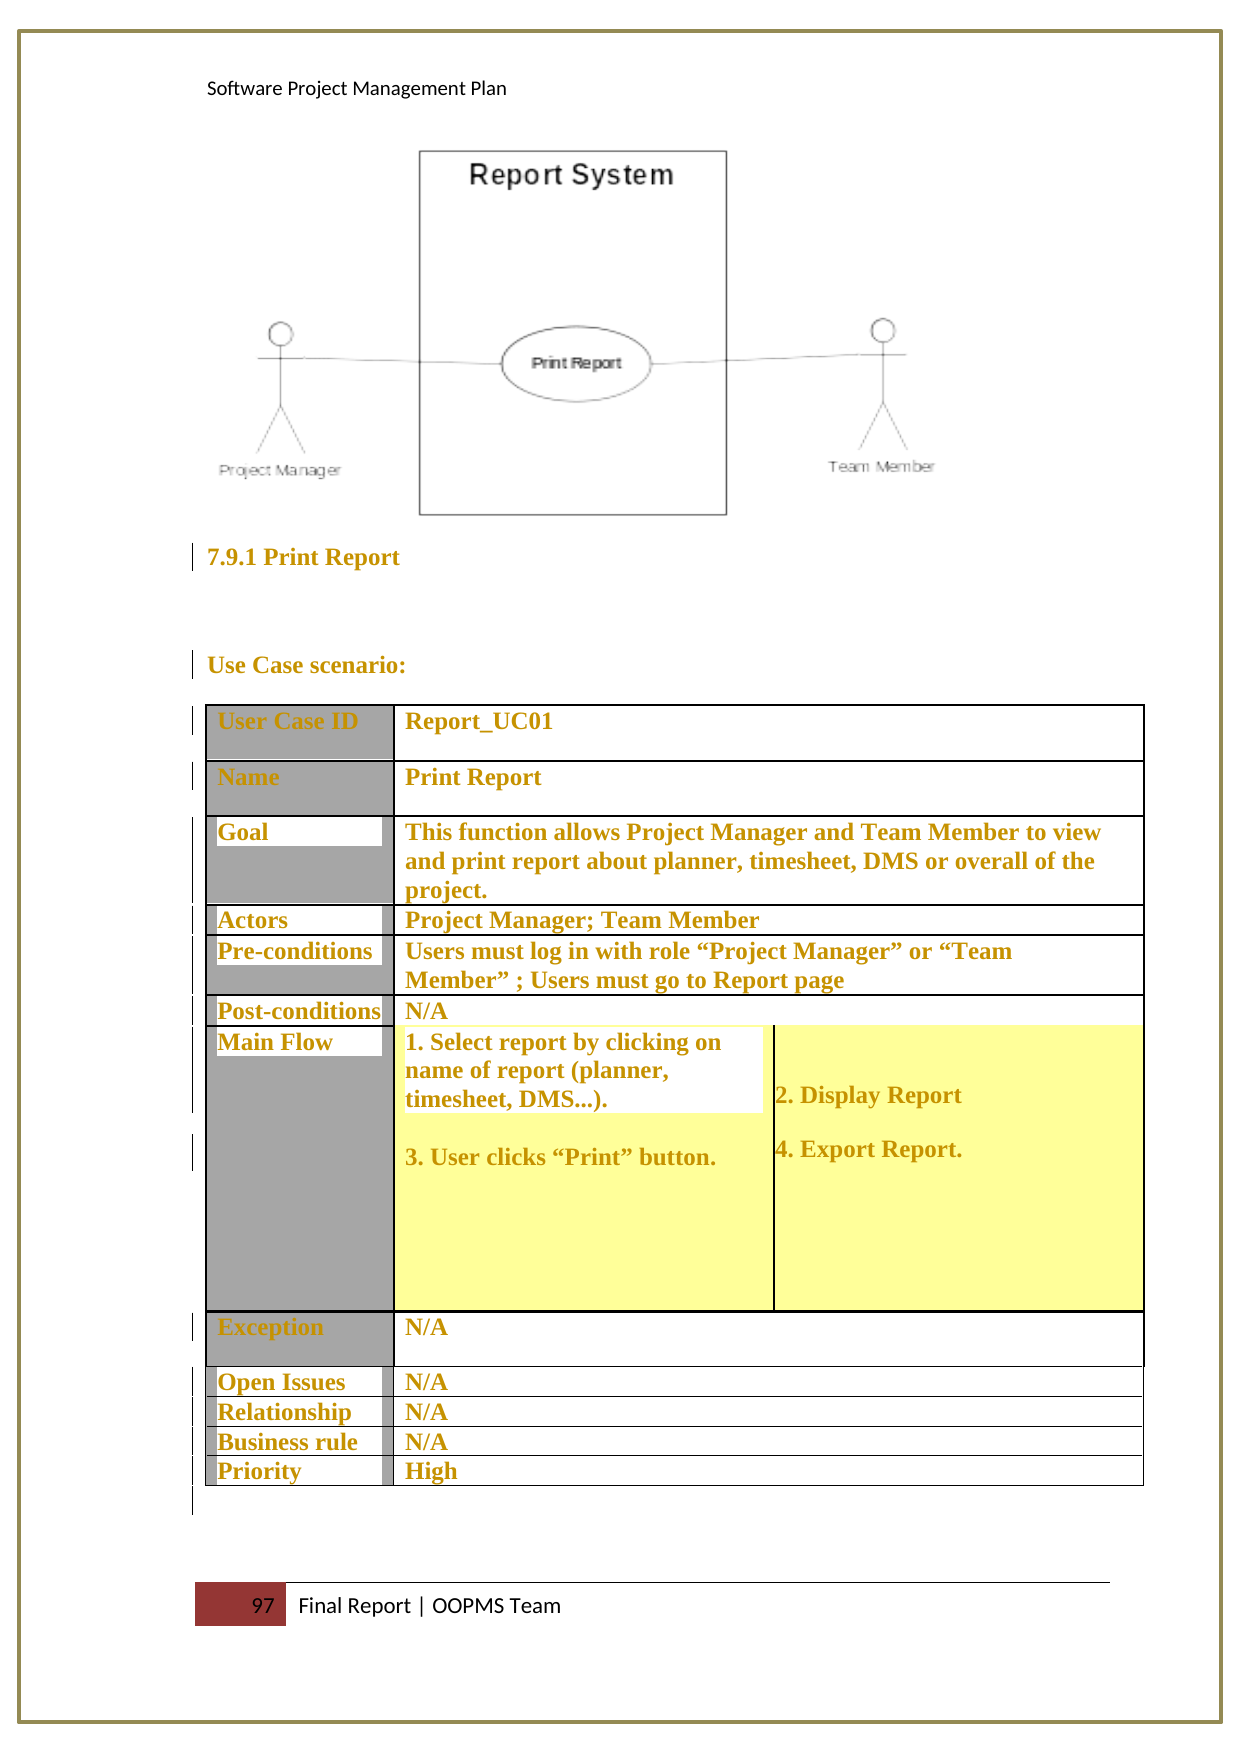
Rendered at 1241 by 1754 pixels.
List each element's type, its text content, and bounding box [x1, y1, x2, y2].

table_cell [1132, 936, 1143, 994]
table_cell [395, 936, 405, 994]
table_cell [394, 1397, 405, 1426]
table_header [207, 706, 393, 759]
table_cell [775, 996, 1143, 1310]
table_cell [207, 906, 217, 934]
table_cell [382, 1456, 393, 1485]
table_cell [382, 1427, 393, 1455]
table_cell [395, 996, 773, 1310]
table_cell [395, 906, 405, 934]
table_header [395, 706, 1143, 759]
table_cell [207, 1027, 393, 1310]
text 7.9.1 Print Report [207, 542, 1122, 571]
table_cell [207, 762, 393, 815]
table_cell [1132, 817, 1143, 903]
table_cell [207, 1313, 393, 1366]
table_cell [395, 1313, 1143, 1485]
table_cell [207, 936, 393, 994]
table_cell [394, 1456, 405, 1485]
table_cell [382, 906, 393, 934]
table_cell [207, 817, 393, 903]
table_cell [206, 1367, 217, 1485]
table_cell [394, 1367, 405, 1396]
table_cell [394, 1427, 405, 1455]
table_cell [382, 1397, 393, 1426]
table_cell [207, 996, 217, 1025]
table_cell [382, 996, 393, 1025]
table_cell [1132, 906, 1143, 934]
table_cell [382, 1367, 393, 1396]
text Use Case scenario: [207, 650, 1122, 679]
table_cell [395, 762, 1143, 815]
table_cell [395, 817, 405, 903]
